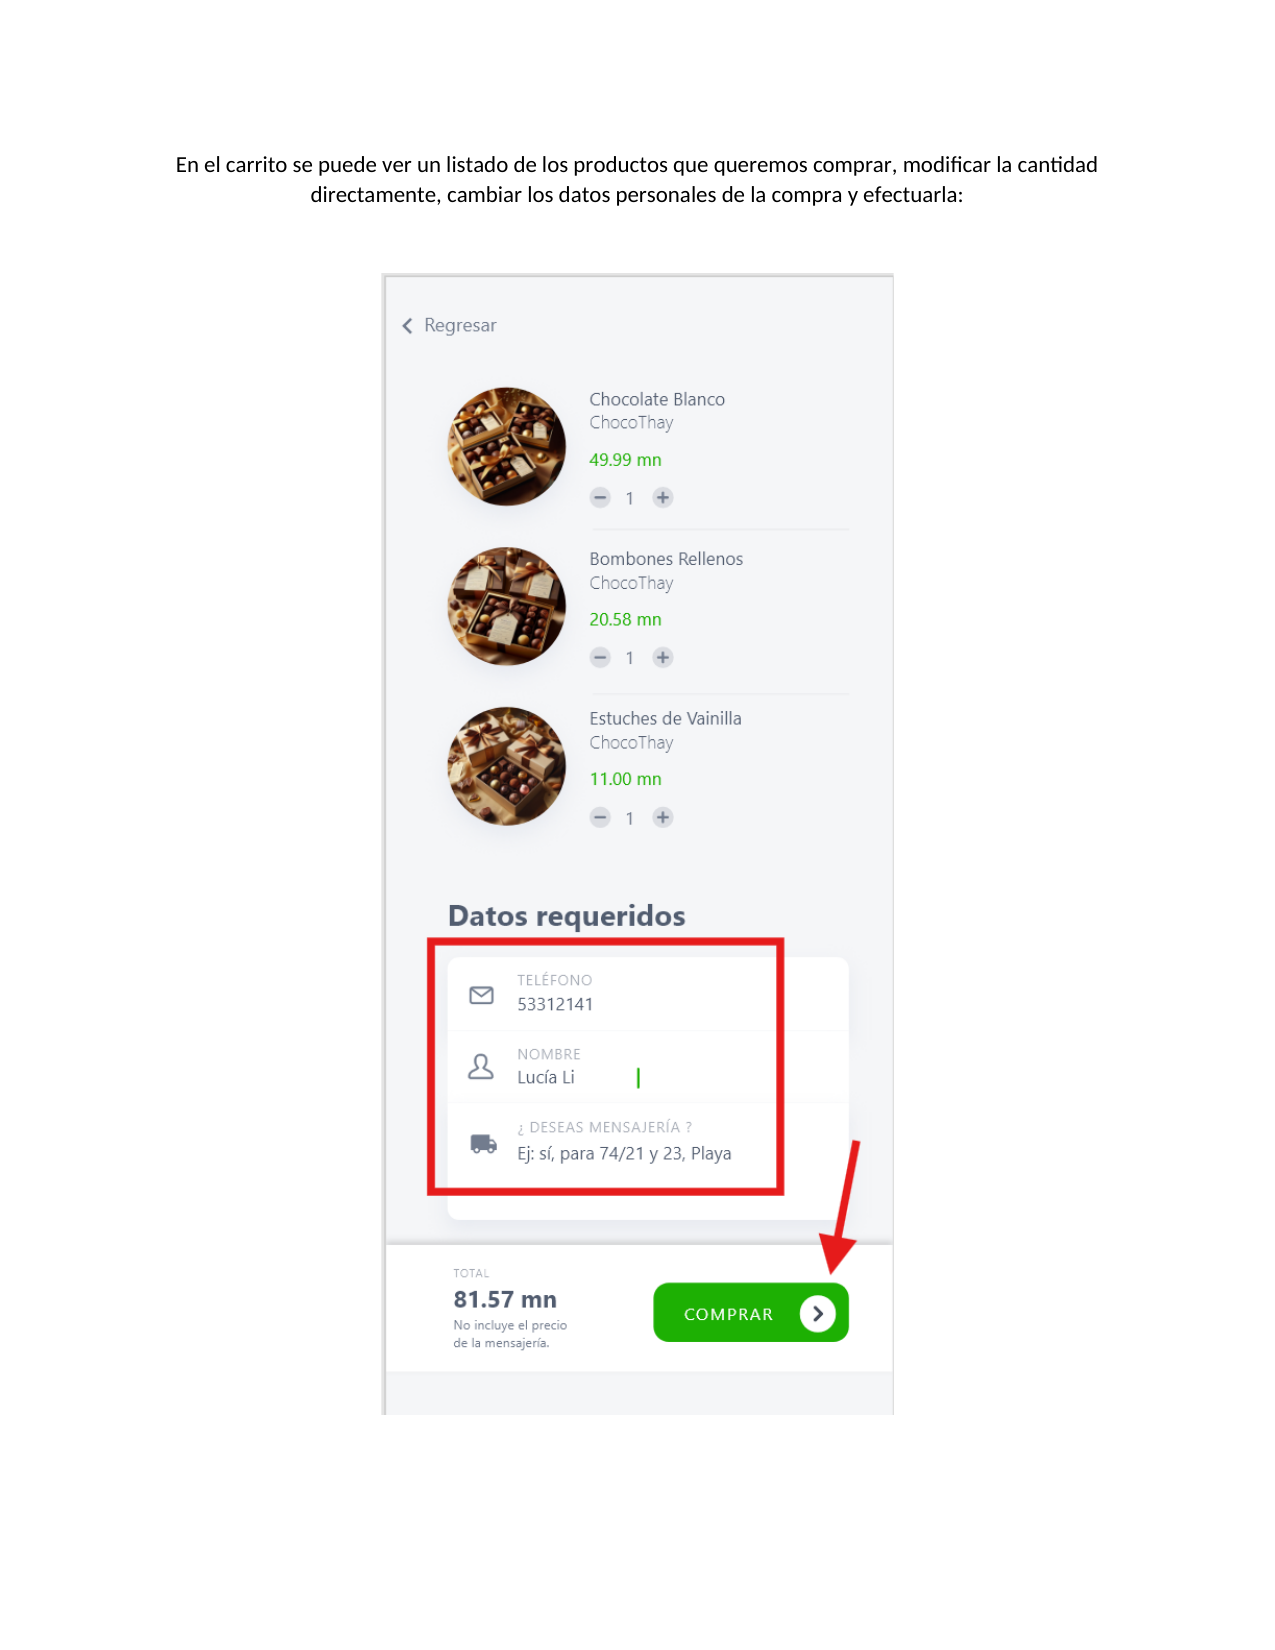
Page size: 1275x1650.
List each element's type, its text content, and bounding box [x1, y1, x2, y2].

picture [381, 273, 894, 1415]
text En el carrito se puede ver un listado de los productos que queremos comprar, modificar la cantidad directamente, cambiar los datos personales de la compra y efectuarla: [150, 150, 1125, 208]
